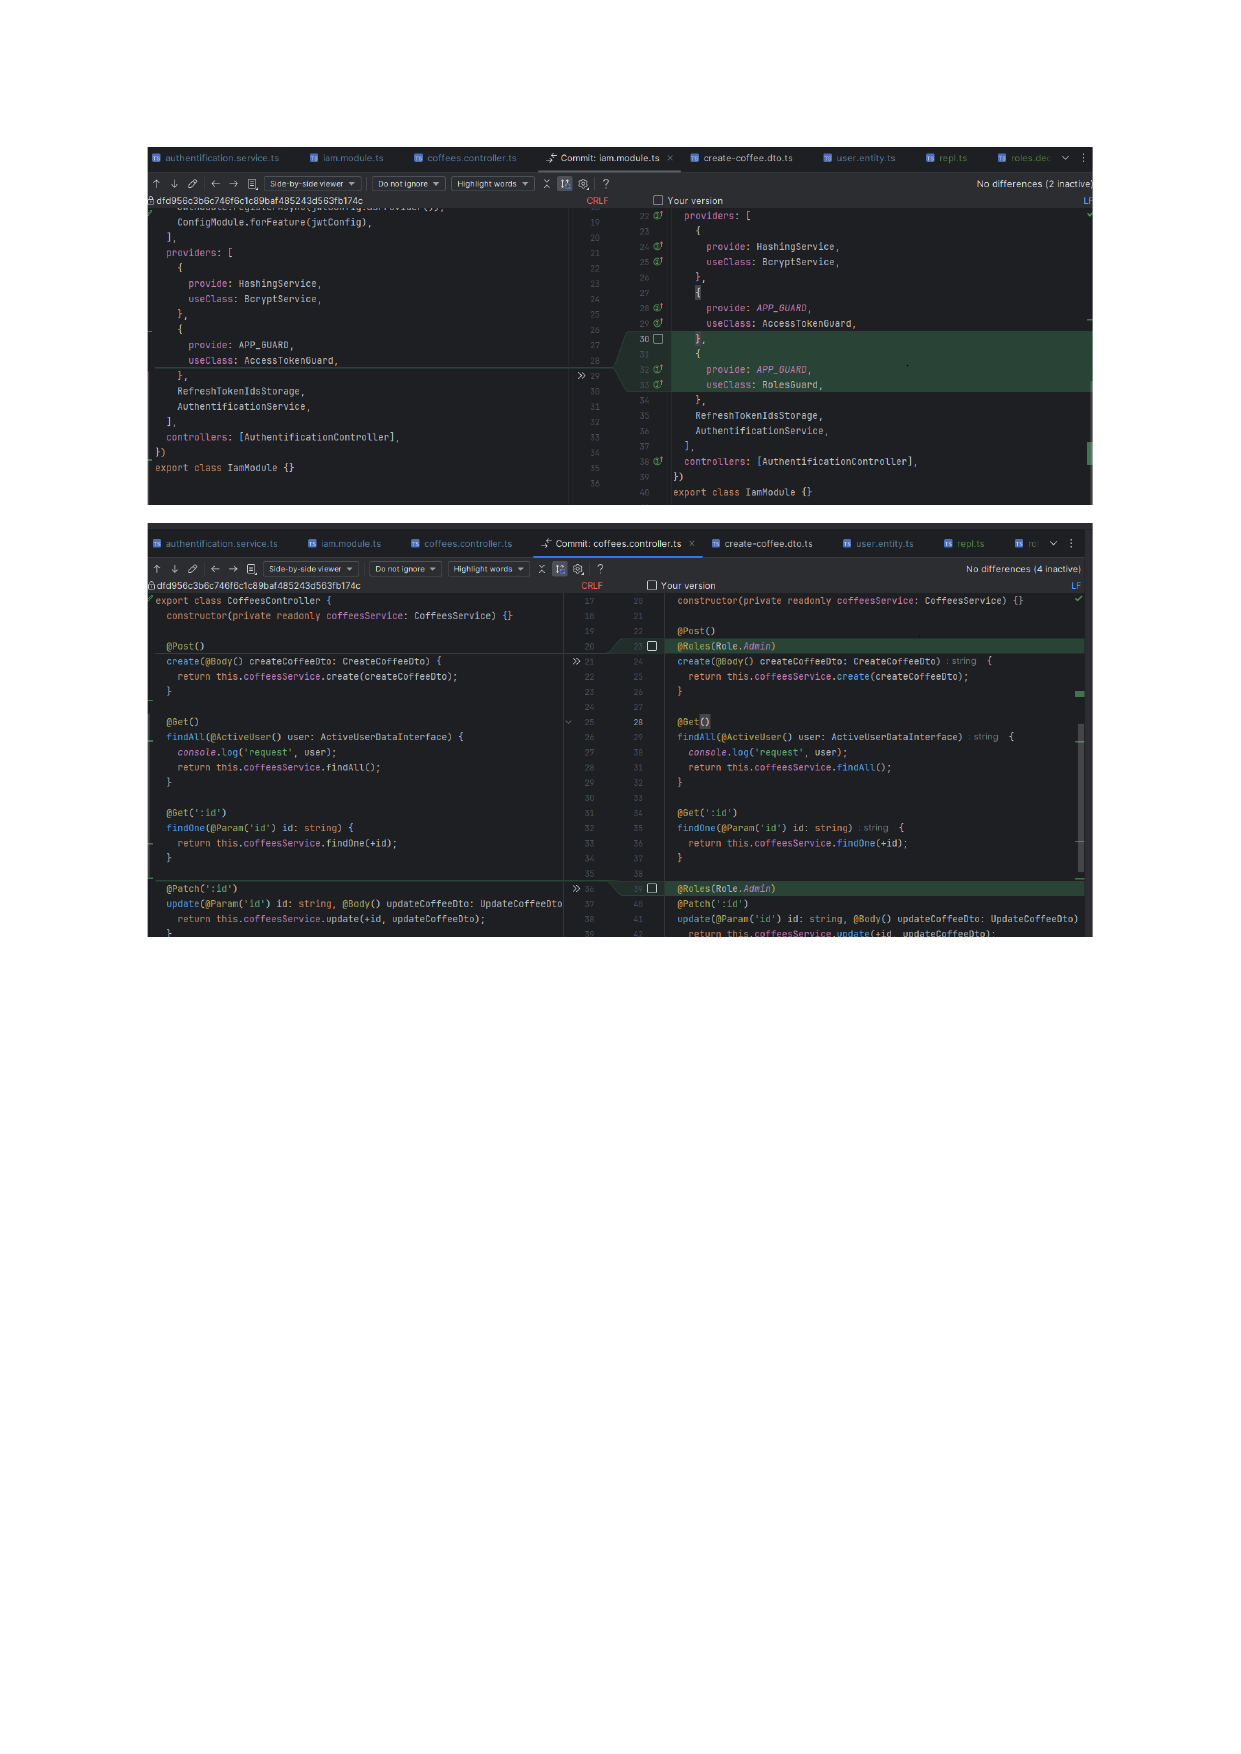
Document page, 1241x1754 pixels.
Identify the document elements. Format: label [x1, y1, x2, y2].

picture [147, 523, 1093, 937]
picture [147, 147, 1093, 505]
